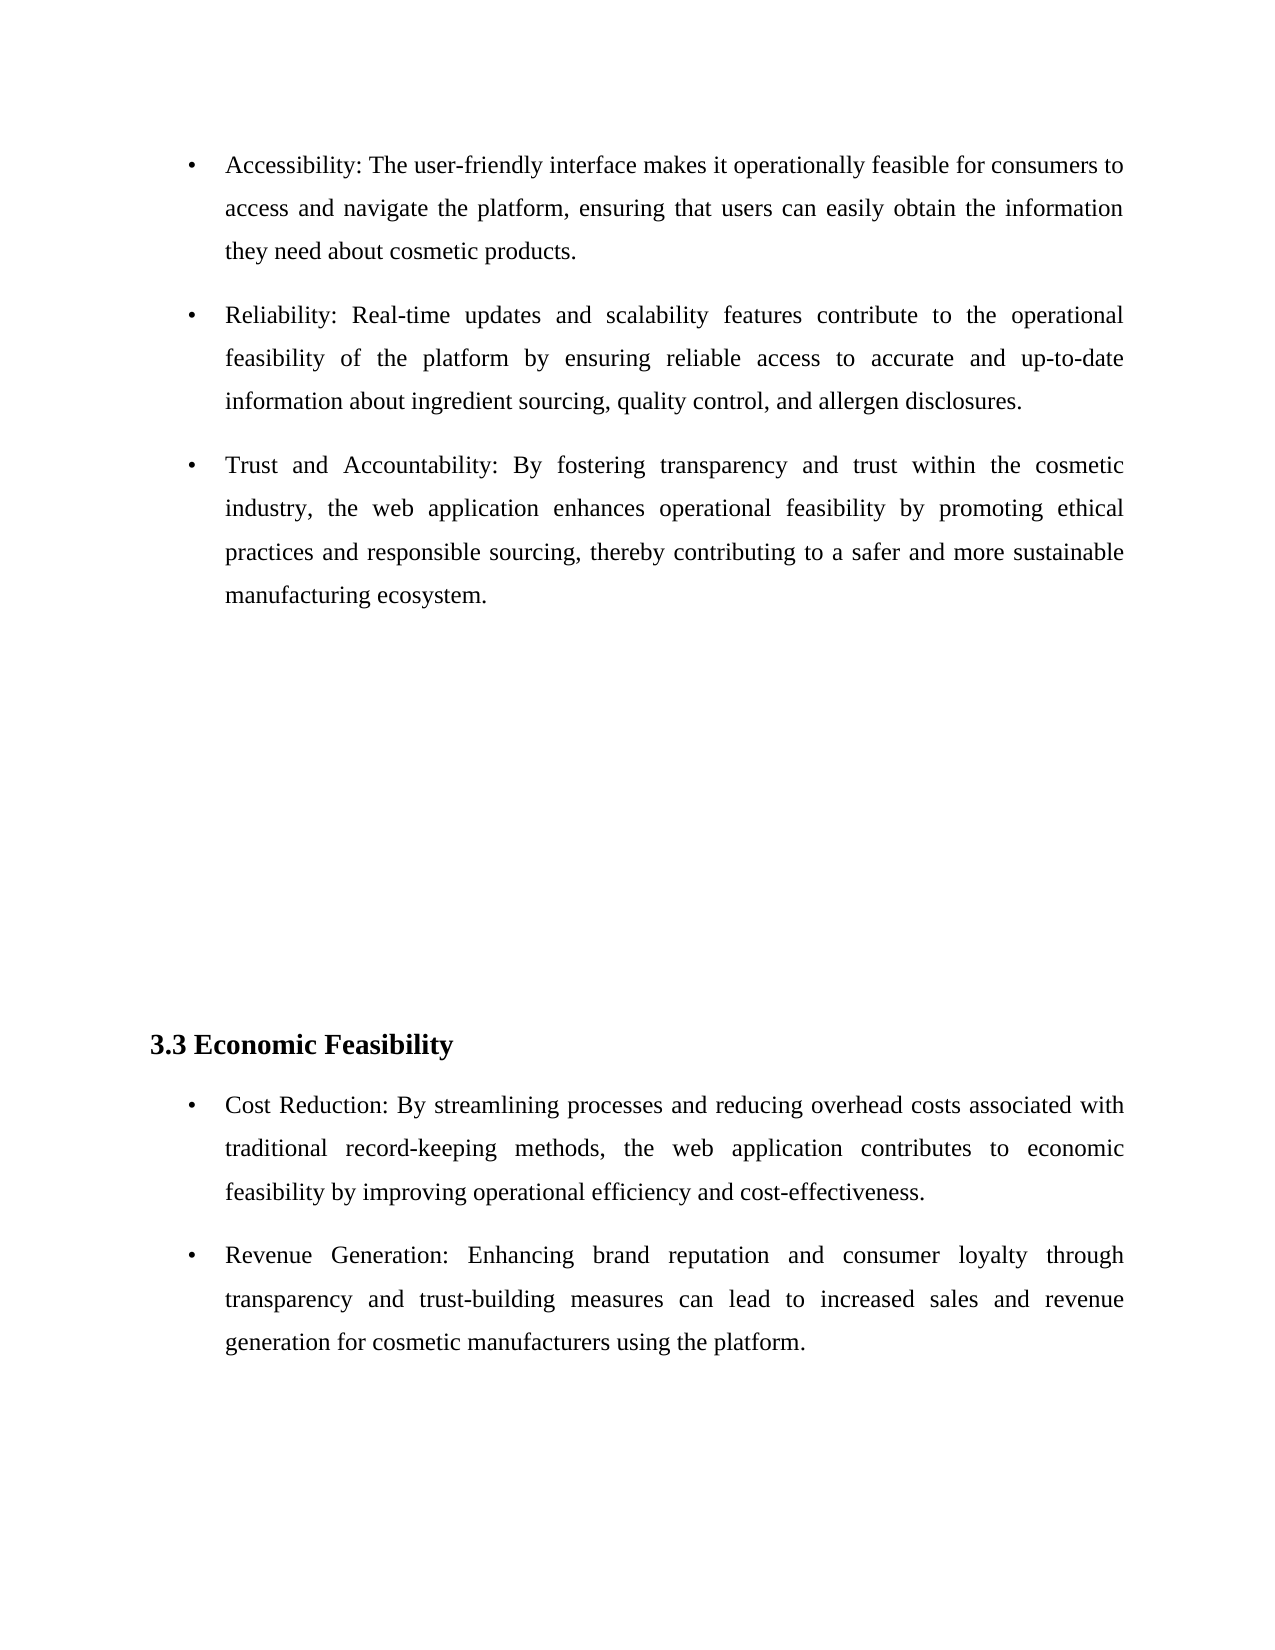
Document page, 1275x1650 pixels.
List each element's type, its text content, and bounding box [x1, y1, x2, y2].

list Accessibility: The user-friendly interface makes it operationally feasible for consumers to access and navigate the platform, ensuring that users can easily obtain the information they need about cosmetic products. [187, 150, 1125, 265]
list Trust and Accountability: By fostering transparency and trust within the cosmetic industry, the web application enhances operational feasibility by promoting ethical practices and responsible sourcing, thereby contributing to a safer and more sustainable manufacturing ecosystem. [187, 450, 1125, 608]
list Reliability: Real-time updates and scalability features contribute to the operational feasibility of the platform by ensuring reliable access to accurate and up-to-date information about ingredient sourcing, quality control, and allergen disclosures. [187, 300, 1125, 415]
text 3.3 Economic Feasibility [150, 1027, 1125, 1061]
list Cost Reduction: By streamlining processes and reducing overhead costs associated with traditional record-keeping methods, the web application contributes to economic feasibility by improving operational efficiency and cost-effectiveness. [187, 1090, 1125, 1205]
list Revenue Generation: Enhancing brand reputation and consumer loyalty through transparency and trust-building measures can lead to increased sales and revenue generation for cosmetic manufacturers using the platform. [187, 1241, 1125, 1356]
